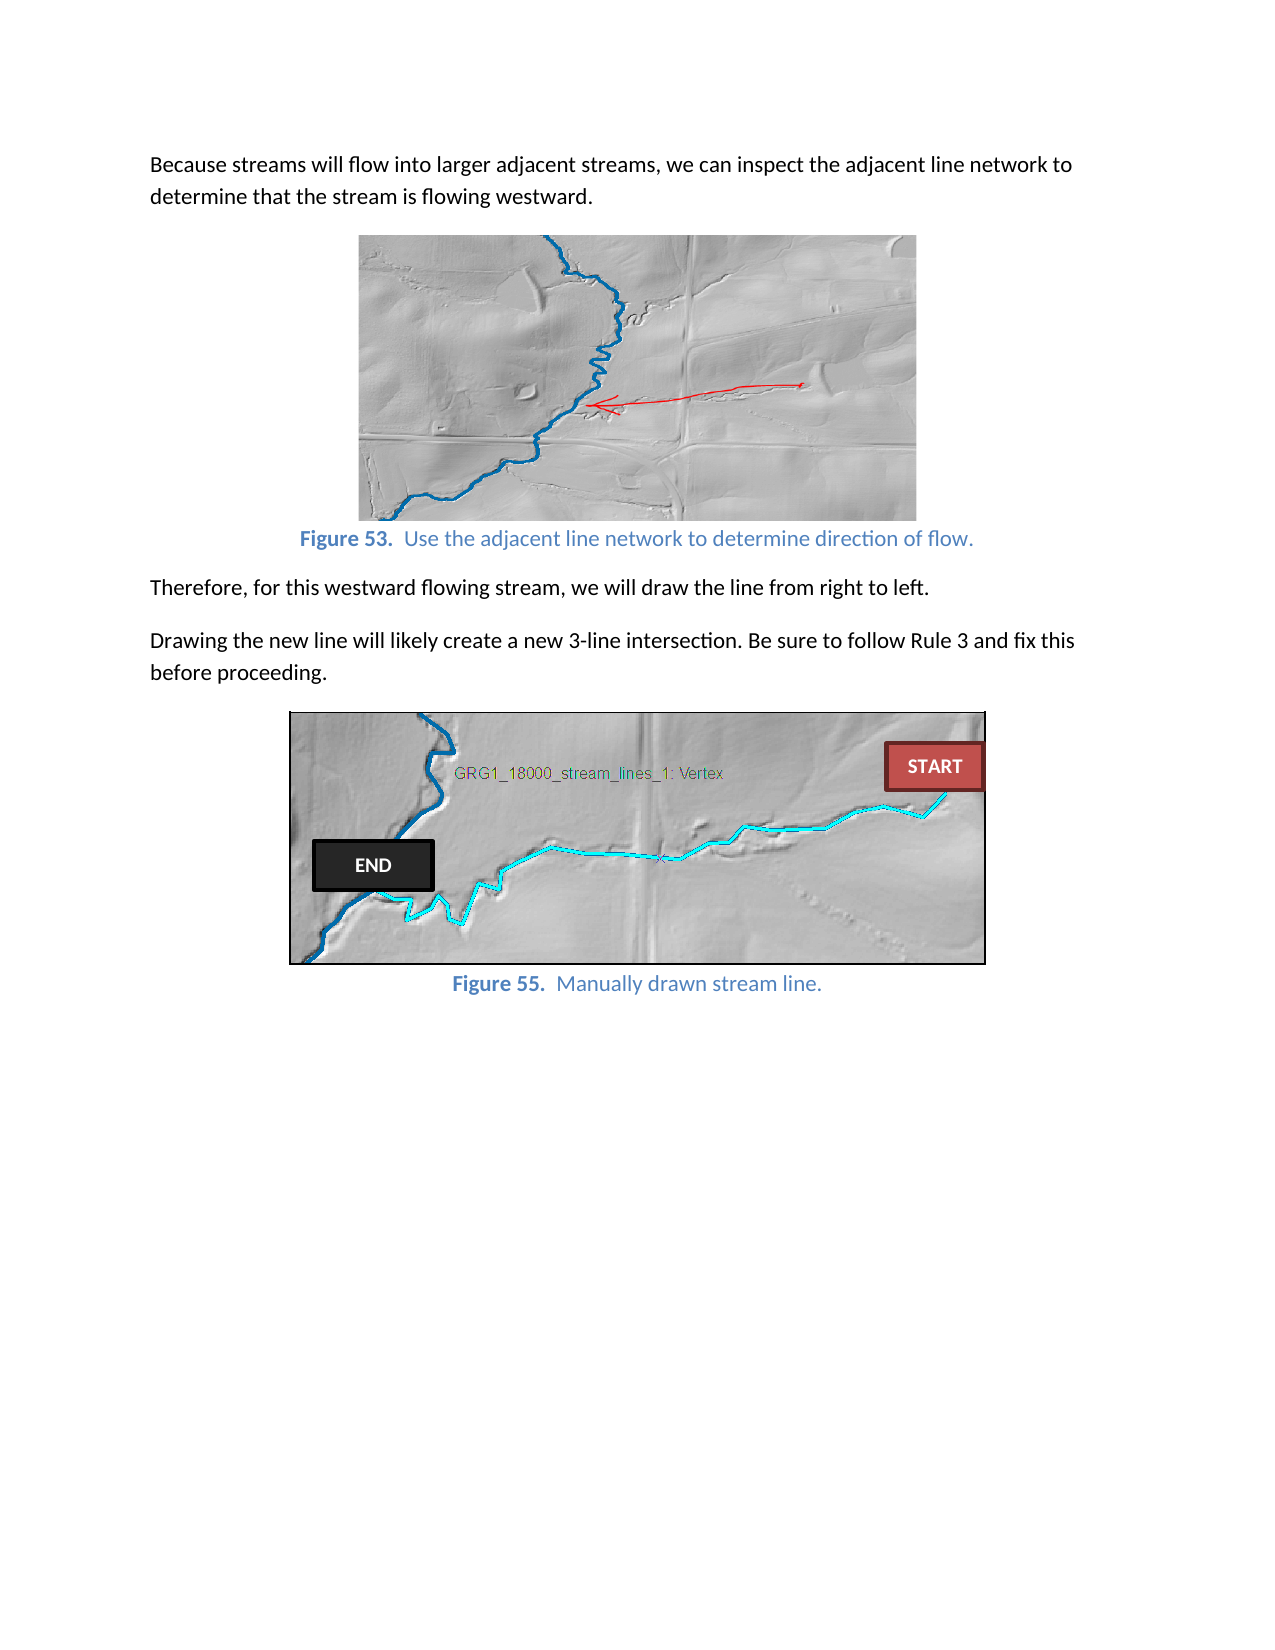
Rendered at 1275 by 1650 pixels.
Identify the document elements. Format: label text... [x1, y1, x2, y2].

text Drawing the new line will likely create a new 3-line intersection. Be sure to follow Rule 3 and fix this before proceeding. [150, 626, 1125, 686]
text Figure 55. Manually drawn stream line. [150, 969, 1125, 997]
text Figure 53. Use the adjacent line network to determine direction of flow. [150, 524, 1125, 552]
text Therefore, for this westward flowing stream, we will draw the line from right to left. [150, 573, 1125, 601]
text Because streams will flow into larger adjacent streams, we can inspect the adjacent line network to determine that the stream is flowing westward. [150, 150, 1125, 210]
picture [358, 235, 917, 521]
picture [291, 713, 984, 963]
